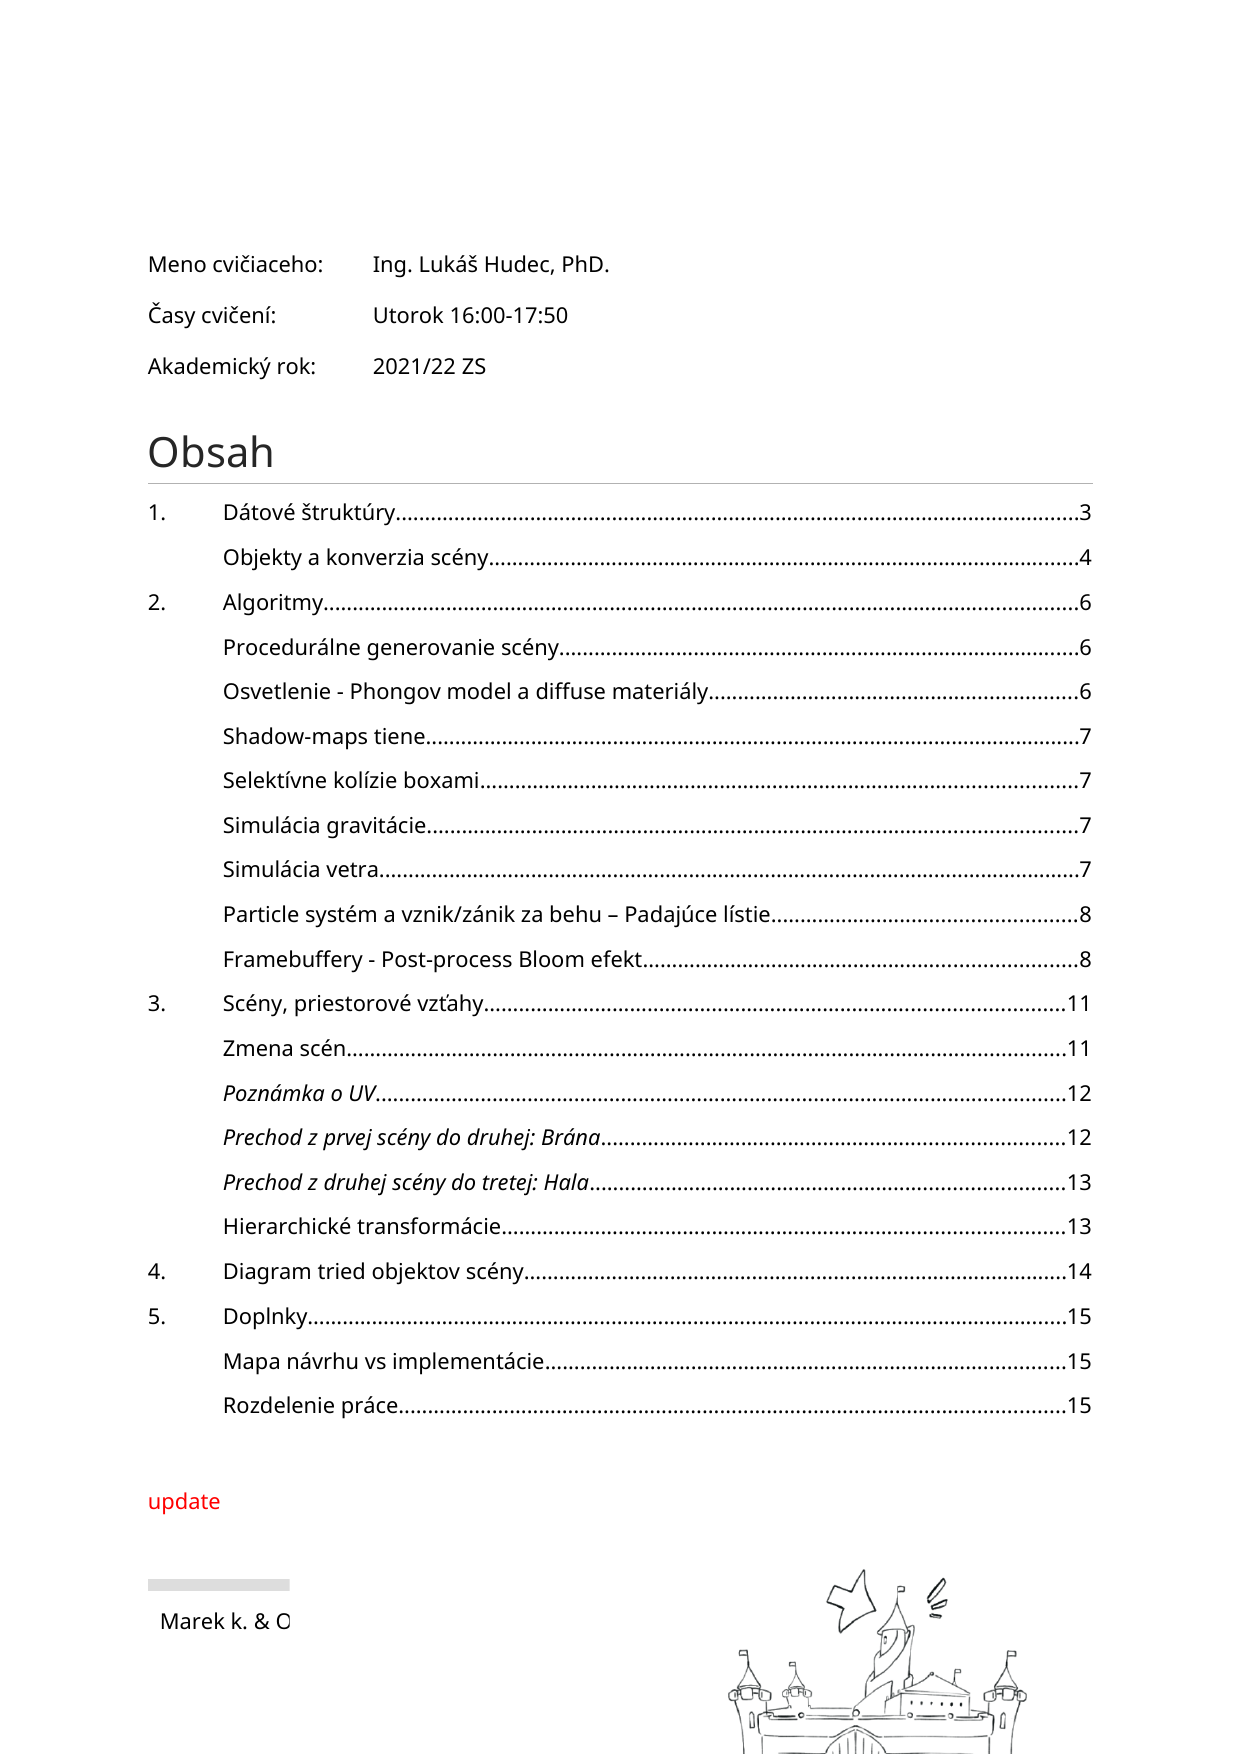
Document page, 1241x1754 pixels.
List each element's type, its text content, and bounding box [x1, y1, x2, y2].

picture [289, 1539, 1094, 1754]
text Časy cvičení: Utorok 16:00-17:50 [148, 300, 1093, 330]
text Meno cvičiaceho: Ing. Lukáš Hudec, PhD. [148, 249, 1093, 279]
text Akademický rok: 2021/22 ZS [148, 351, 1093, 381]
text update [148, 1486, 1093, 1516]
